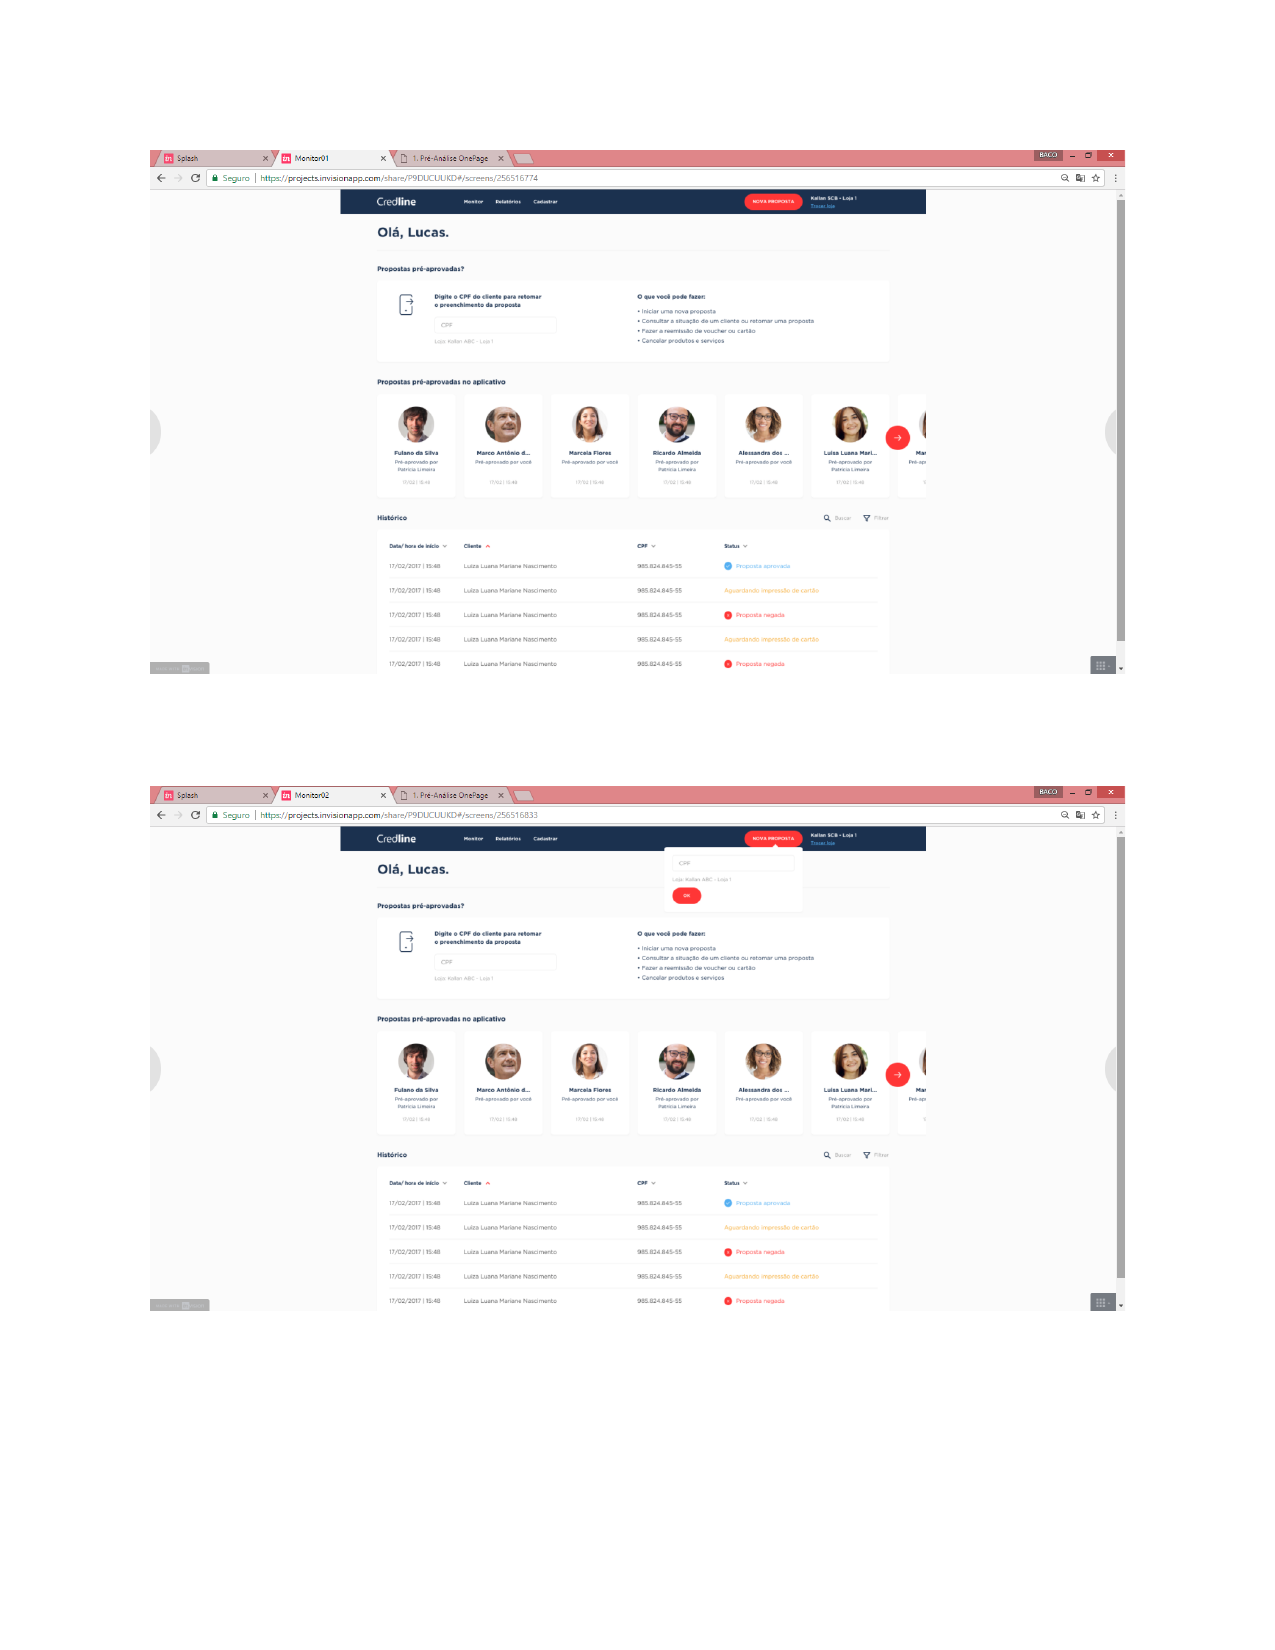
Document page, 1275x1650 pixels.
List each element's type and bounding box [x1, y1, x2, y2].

picture [150, 786, 1125, 1311]
picture [150, 150, 1125, 674]
